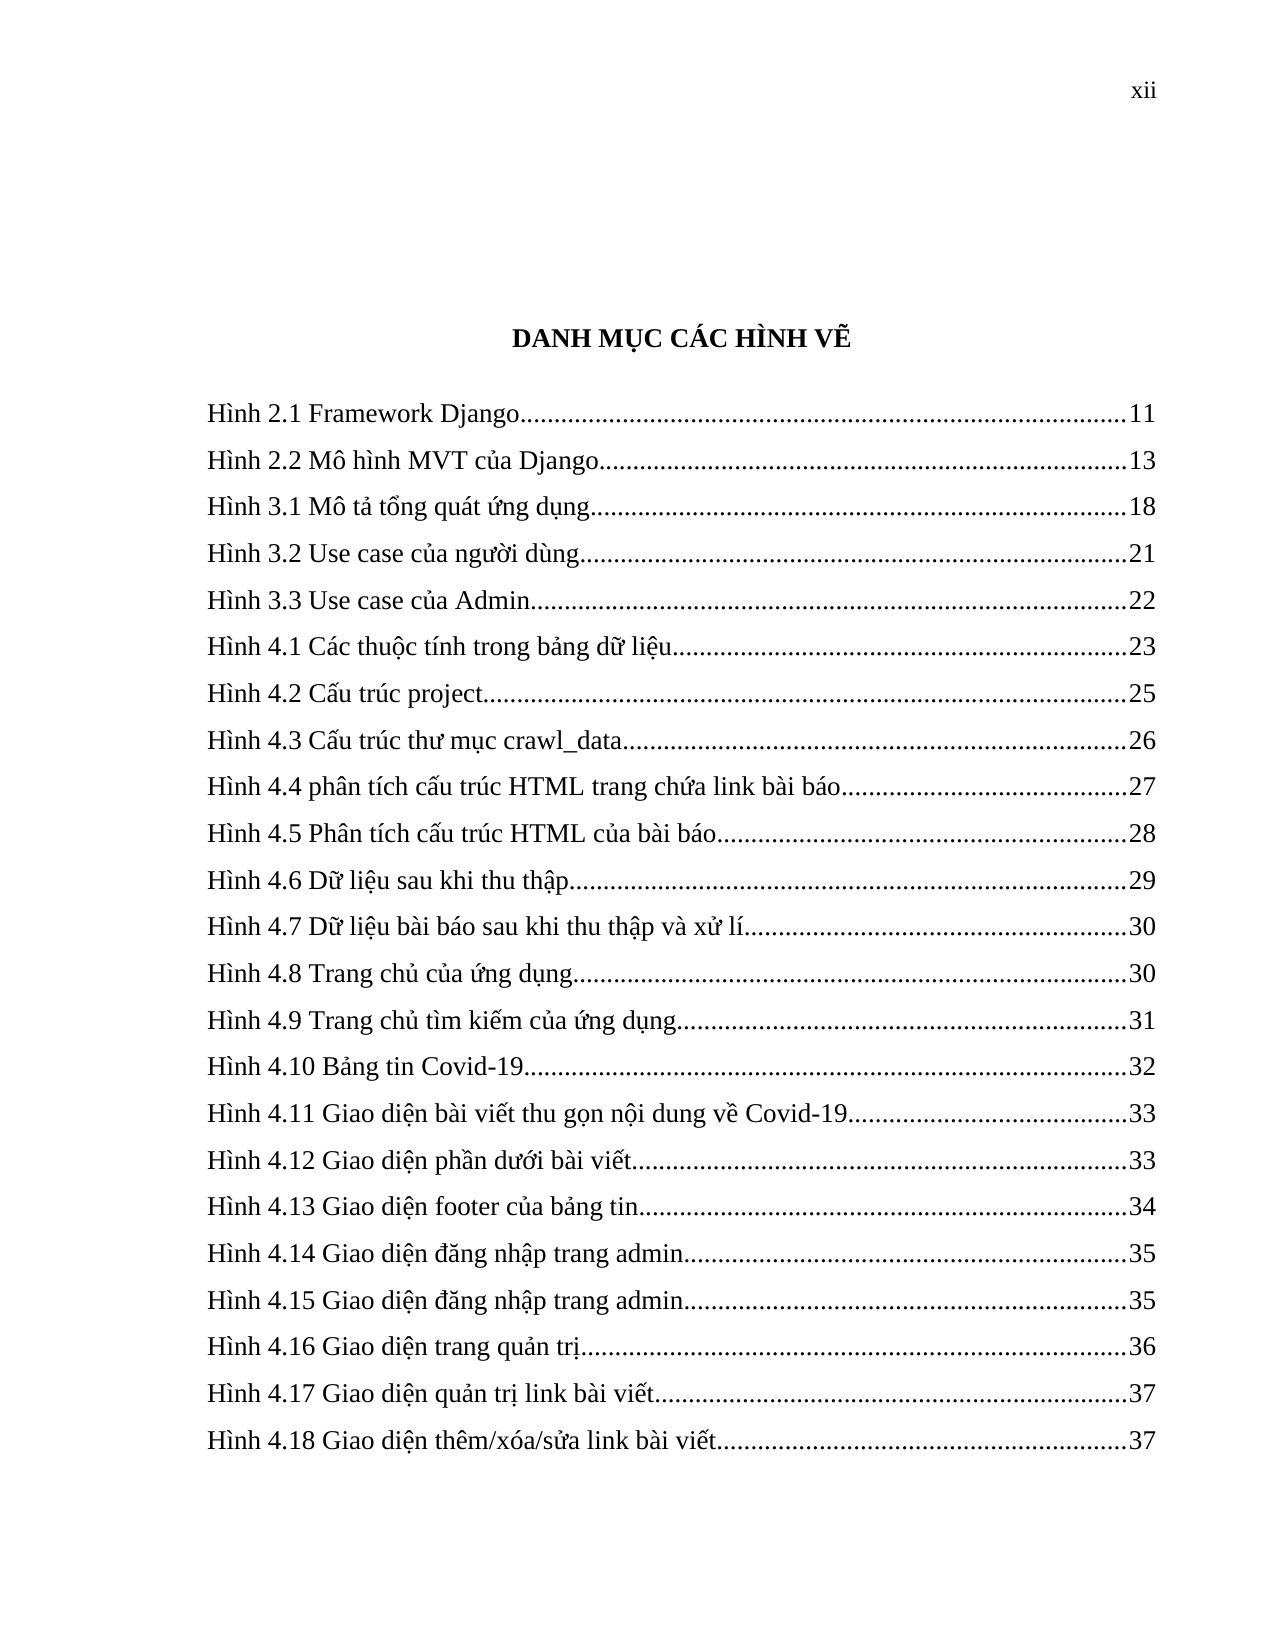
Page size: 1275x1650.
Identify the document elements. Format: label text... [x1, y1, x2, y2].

text Hình 4.18 Giao diện thêm/xóa/sửa link bài viết 37 [207, 1424, 1157, 1455]
text Hình 3.2 Use case của người dùng 21 [207, 537, 1157, 568]
text Hình 4.2 Cấu trúc project 25 [207, 677, 1157, 708]
text Hình 4.9 Trang chủ tìm kiếm của ứng dụng 31 [207, 1004, 1157, 1035]
text Hình 4.16 Giao diện trang quản trị 36 [207, 1331, 1157, 1362]
text DANH MỤC CÁC HÌNH VẼ [207, 322, 1157, 353]
text Hình 4.11 Giao diện bài viết thu gọn nội dung về Covid-19 33 [207, 1097, 1157, 1128]
text Hình 4.14 Giao diện đăng nhập trang admin 35 [207, 1237, 1157, 1268]
text Hình 4.6 Dữ liệu sau khi thu thập 29 [207, 864, 1157, 895]
text Hình 3.3 Use case của Admin 22 [207, 584, 1157, 615]
text Hình 4.1 Các thuộc tính trong bảng dữ liệu 23 [207, 631, 1157, 662]
text Hình 4.15 Giao diện đăng nhập trang admin 35 [207, 1284, 1157, 1315]
text Hình 4.5 Phân tích cấu trúc HTML của bài báo 28 [207, 817, 1157, 848]
text Hình 4.8 Trang chủ của ứng dụng 30 [207, 957, 1157, 988]
text Hình 4.17 Giao diện quản trị link bài viết 37 [207, 1377, 1157, 1408]
text Hình 4.3 Cấu trúc thư mục crawl_data 26 [207, 724, 1157, 755]
text Hình 2.1 Framework Django 11 [207, 397, 1157, 428]
text Hình 2.2 Mô hình MVT của Django 13 [207, 444, 1157, 475]
text Hình 3.1 Mô tả tổng quát ứng dụng 18 [207, 491, 1157, 522]
text Hình 4.10 Bảng tin Covid-19 32 [207, 1051, 1157, 1082]
text Hình 4.4 phân tích cấu trúc HTML trang chứa link bài báo 27 [207, 771, 1157, 802]
text Hình 4.13 Giao diện footer của bảng tin 34 [207, 1191, 1157, 1222]
text Hình 4.7 Dữ liệu bài báo sau khi thu thập và xử lí 30 [207, 911, 1157, 942]
text Hình 4.12 Giao diện phần dưới bài viết 33 [207, 1144, 1157, 1175]
